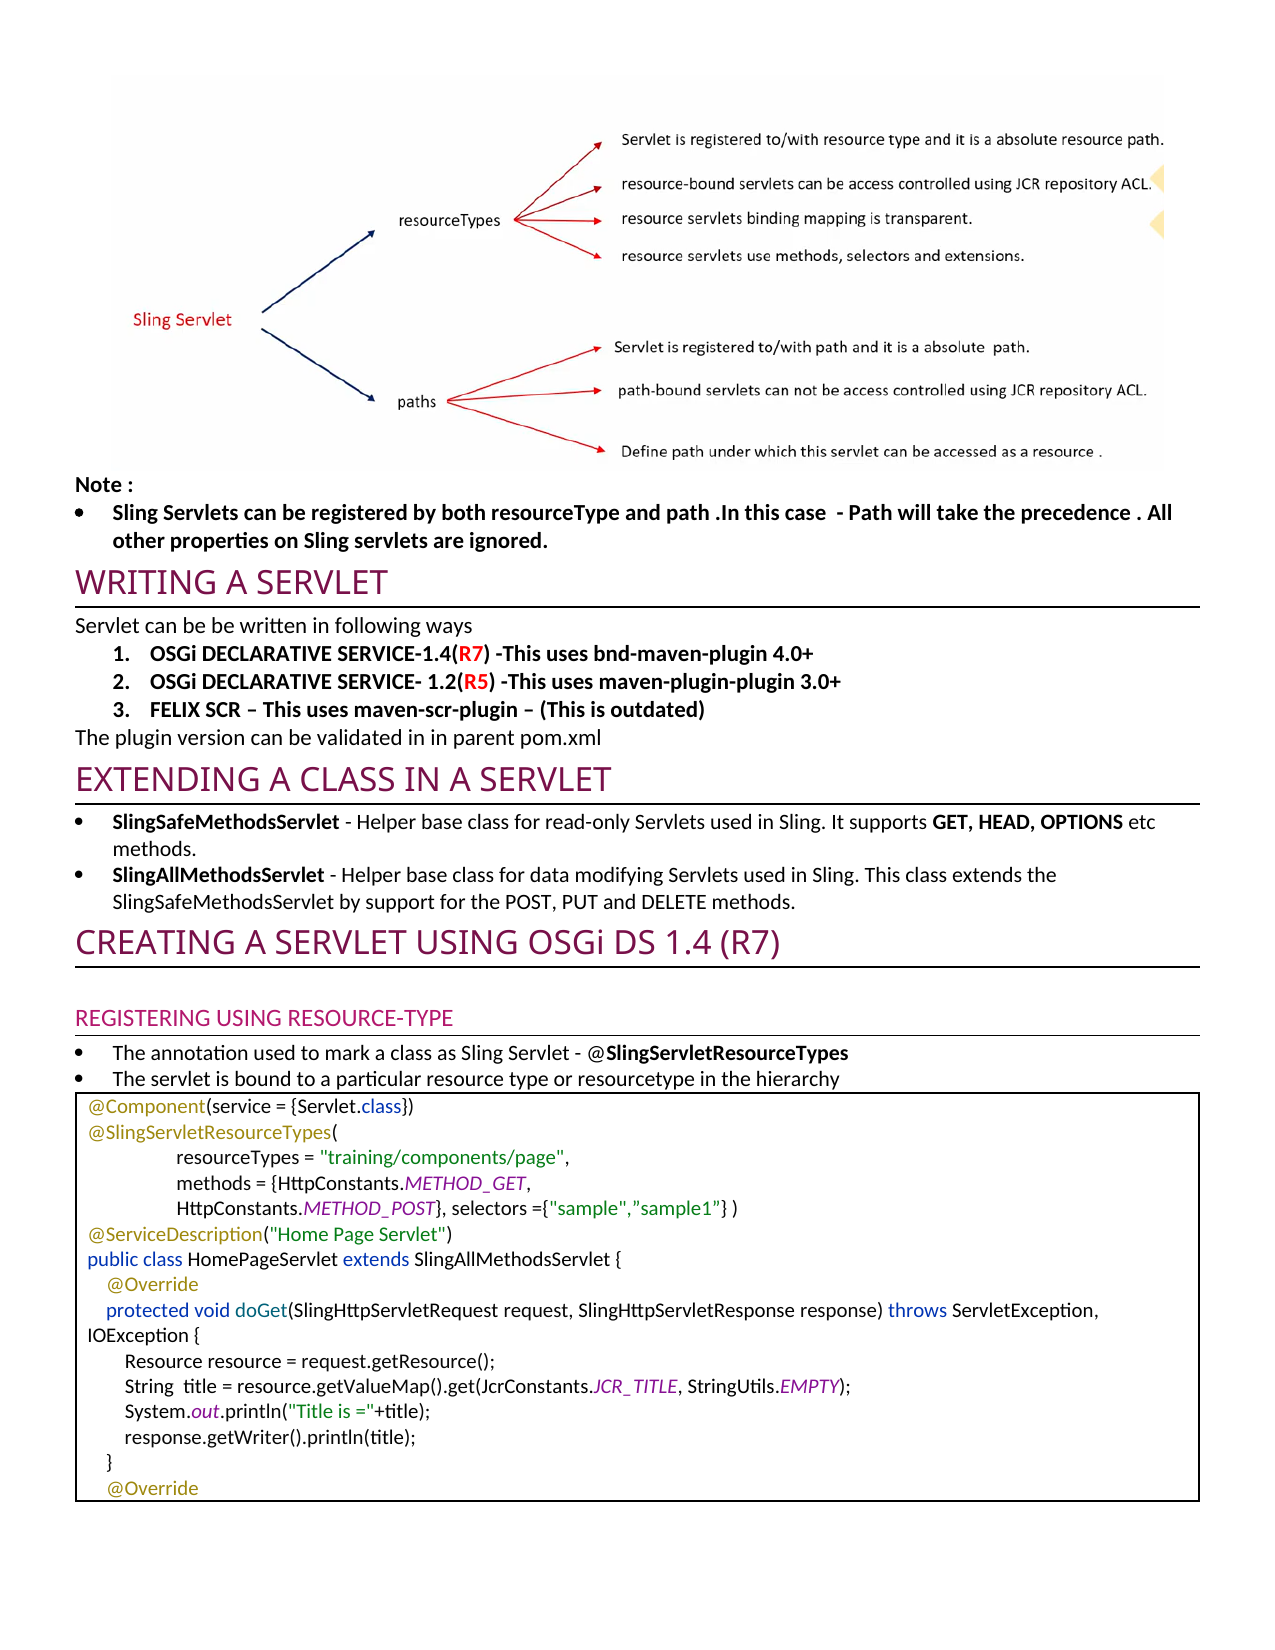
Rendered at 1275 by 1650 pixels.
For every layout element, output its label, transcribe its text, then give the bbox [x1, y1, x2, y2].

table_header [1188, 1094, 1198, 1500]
subtitle CREATING A SERVLET USING OSGi DS 1.4 (R7) [75, 919, 1200, 966]
list OSGi DECLARATIVE SERVICE-1.4(R7) -This uses bnd-maven-plugin 4.0+ [112, 639, 1200, 667]
text The plugin version can be validated in in parent pom.xml [75, 723, 1200, 751]
list The servlet is bound to a particular resource type or resourcetype in the hierarchy [75, 1066, 1200, 1092]
list SlingSafeMethodsServlet - Helper base class for read-only Servlets used in Sling. It supports GET, HEAD, OPTIONS etc methods. [75, 808, 1200, 861]
subtitle EXTENDING A CLASS IN A SERVLET [75, 755, 1200, 803]
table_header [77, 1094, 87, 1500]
subtitle REGISTERING USING RESOURCE-TYPE [75, 1002, 1200, 1035]
list FELIX SCR – This uses maven-scr-plugin – (This is outdated) [112, 695, 1200, 723]
subtitle WRITING A SERVLET [75, 558, 1200, 606]
list Sling Servlets can be registered by both resourceType and path .In this case - Path will take the precedence . All other properties on Sling servlets are ignored. [75, 498, 1200, 554]
text Servlet can be be written in following ways [75, 611, 1200, 639]
list SlingAllMethodsServlet - Helper base class for data modifying Servlets used in Sling. This class extends the SlingSafeMethodsServlet by support for the POST, PUT and DELETE methods. [75, 861, 1200, 915]
text Note : [75, 470, 1200, 498]
picture [111, 75, 1164, 471]
list OSGi DECLARATIVE SERVICE- 1.2(R5) -This uses maven-plugin-plugin 3.0+ [112, 667, 1200, 695]
list The annotation used to mark a class as Sling Servlet - @SlingServletResourceTypes [75, 1039, 1200, 1066]
